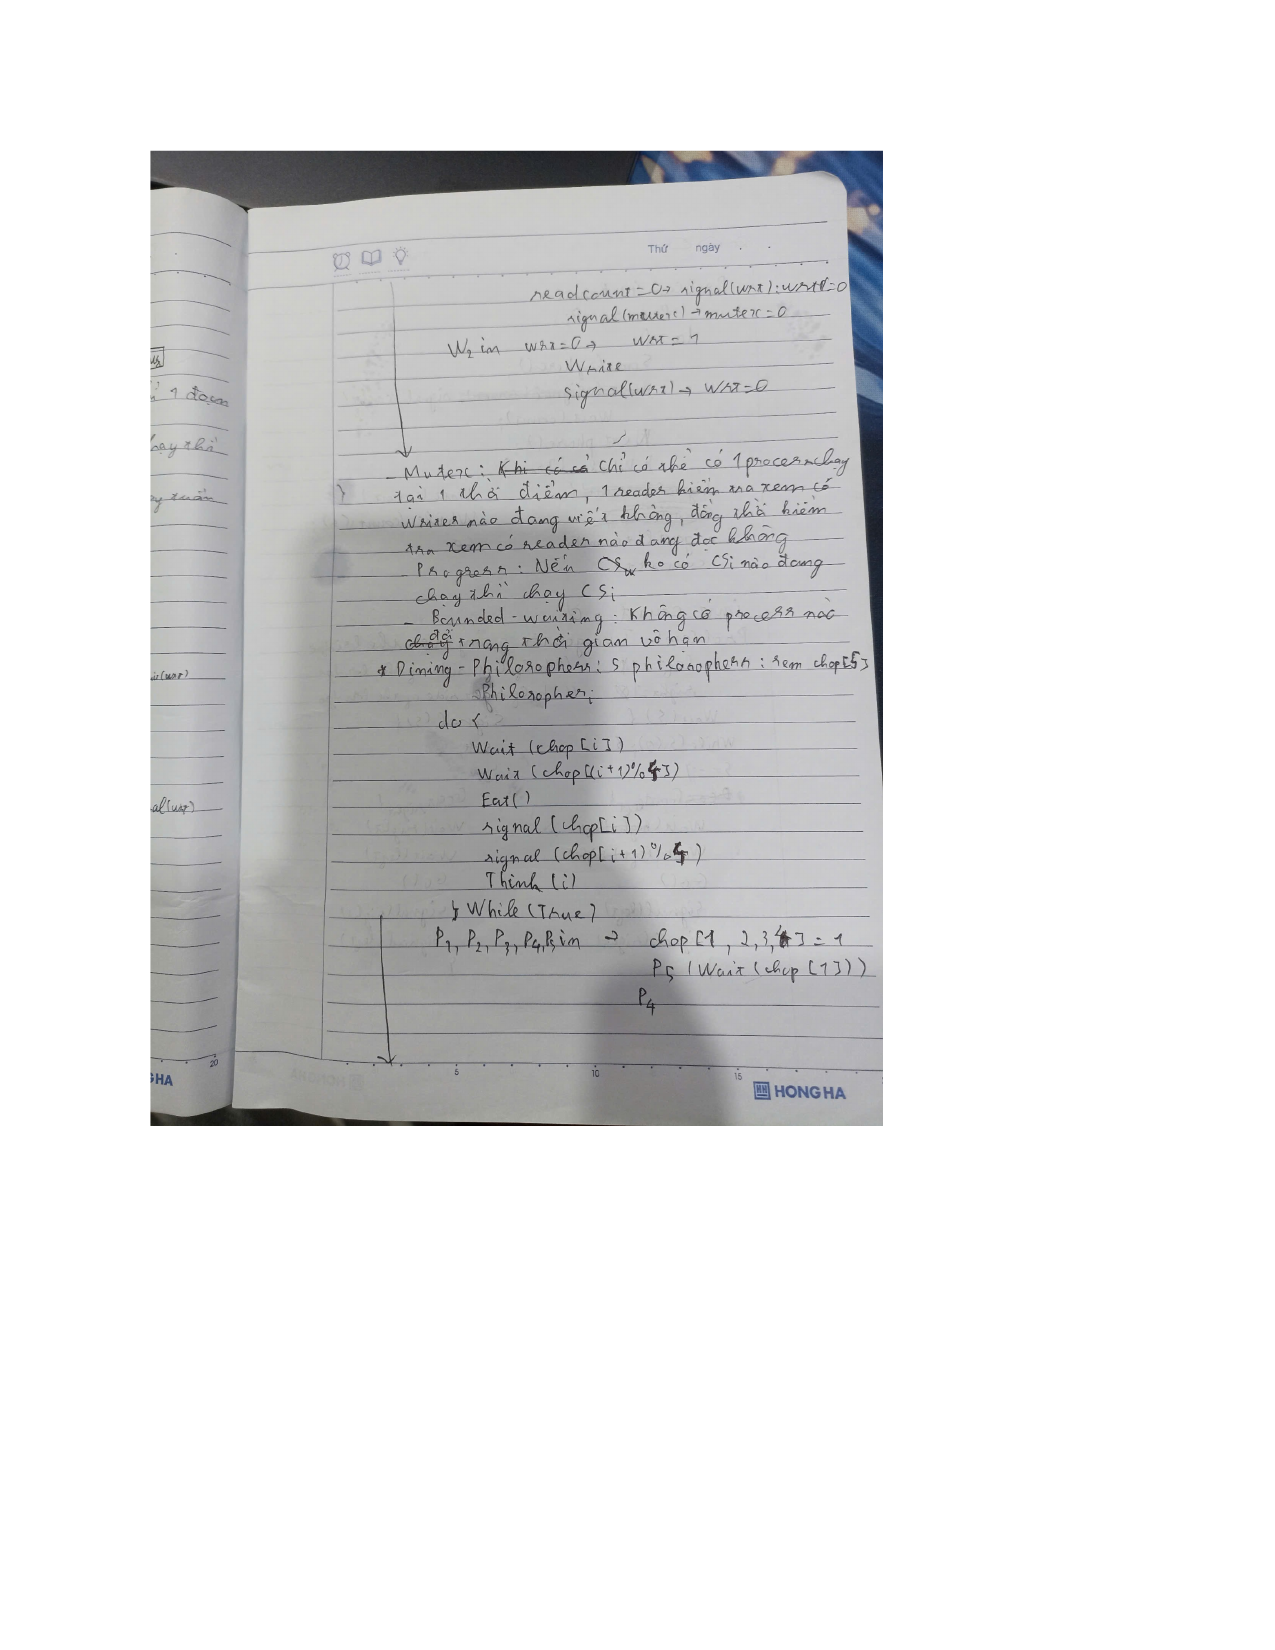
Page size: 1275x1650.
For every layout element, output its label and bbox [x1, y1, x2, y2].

picture [151, 152, 883, 1126]
